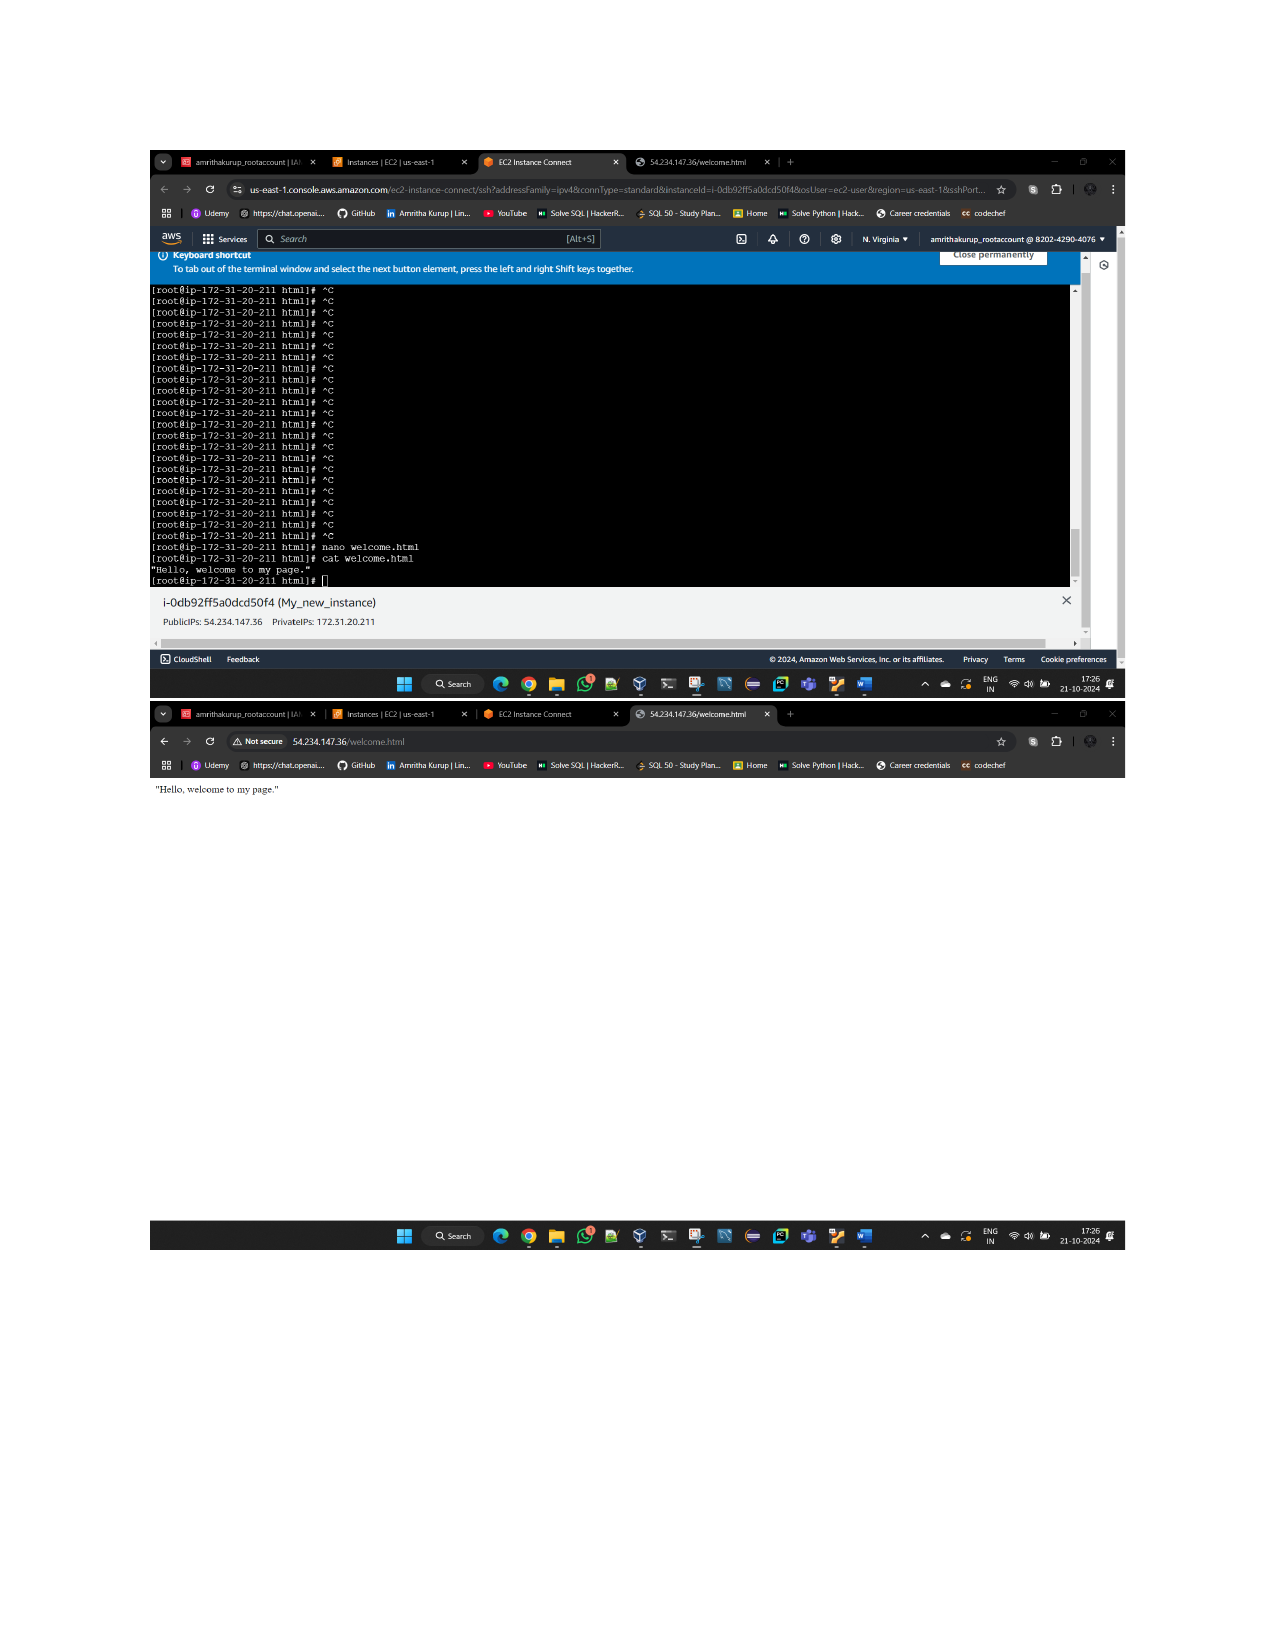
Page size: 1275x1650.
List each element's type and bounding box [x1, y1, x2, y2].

picture [150, 150, 1125, 698]
picture [150, 701, 1125, 1250]
